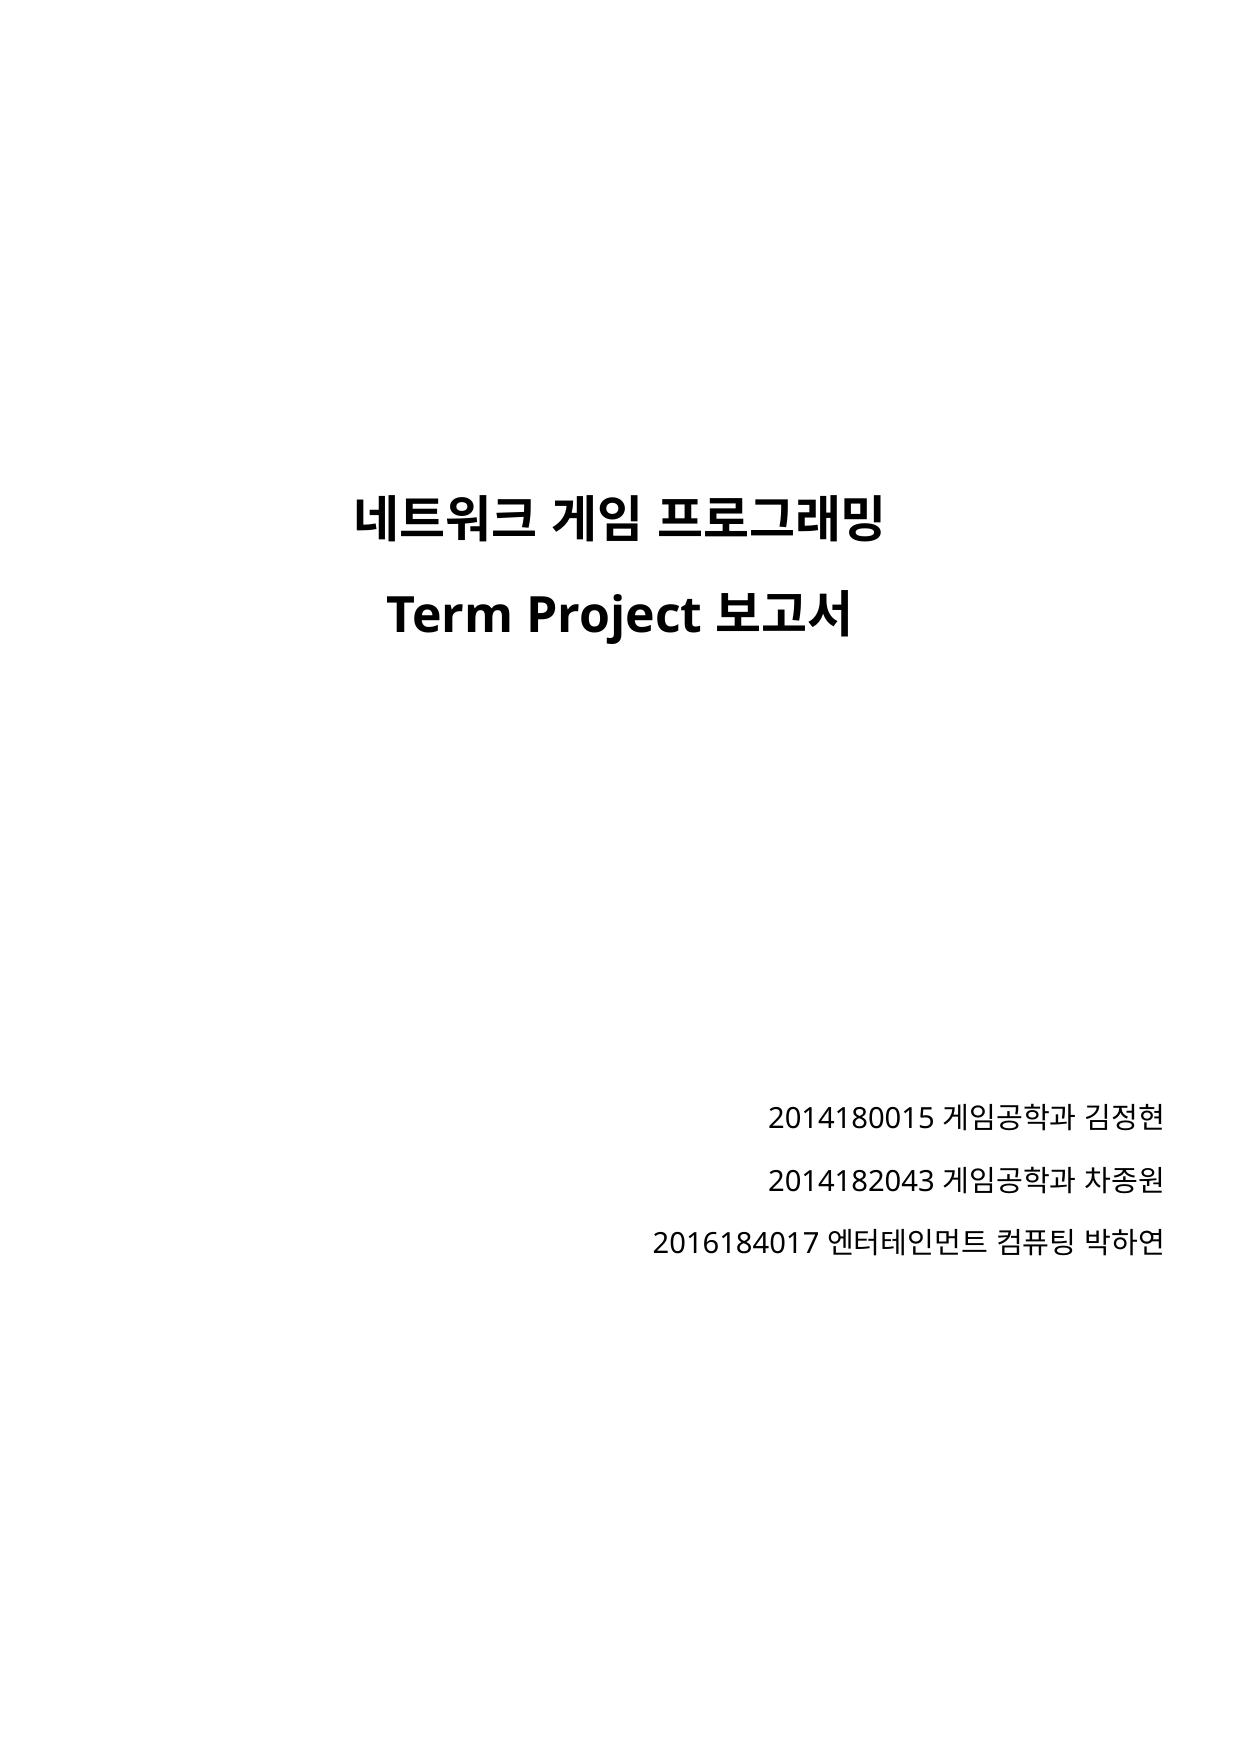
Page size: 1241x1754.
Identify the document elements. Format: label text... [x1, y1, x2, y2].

text 2016184017 엔터테인먼트 컴퓨팅 박하연 [75, 1220, 1165, 1262]
text 2014182043 게임공학과 차종원 [75, 1157, 1165, 1200]
text 2014180015 게임공학과 김정현 [75, 1095, 1165, 1137]
text Term Project 보고서 [75, 574, 1165, 647]
text 네트워크 게임 프로그래밍 [75, 479, 1165, 552]
